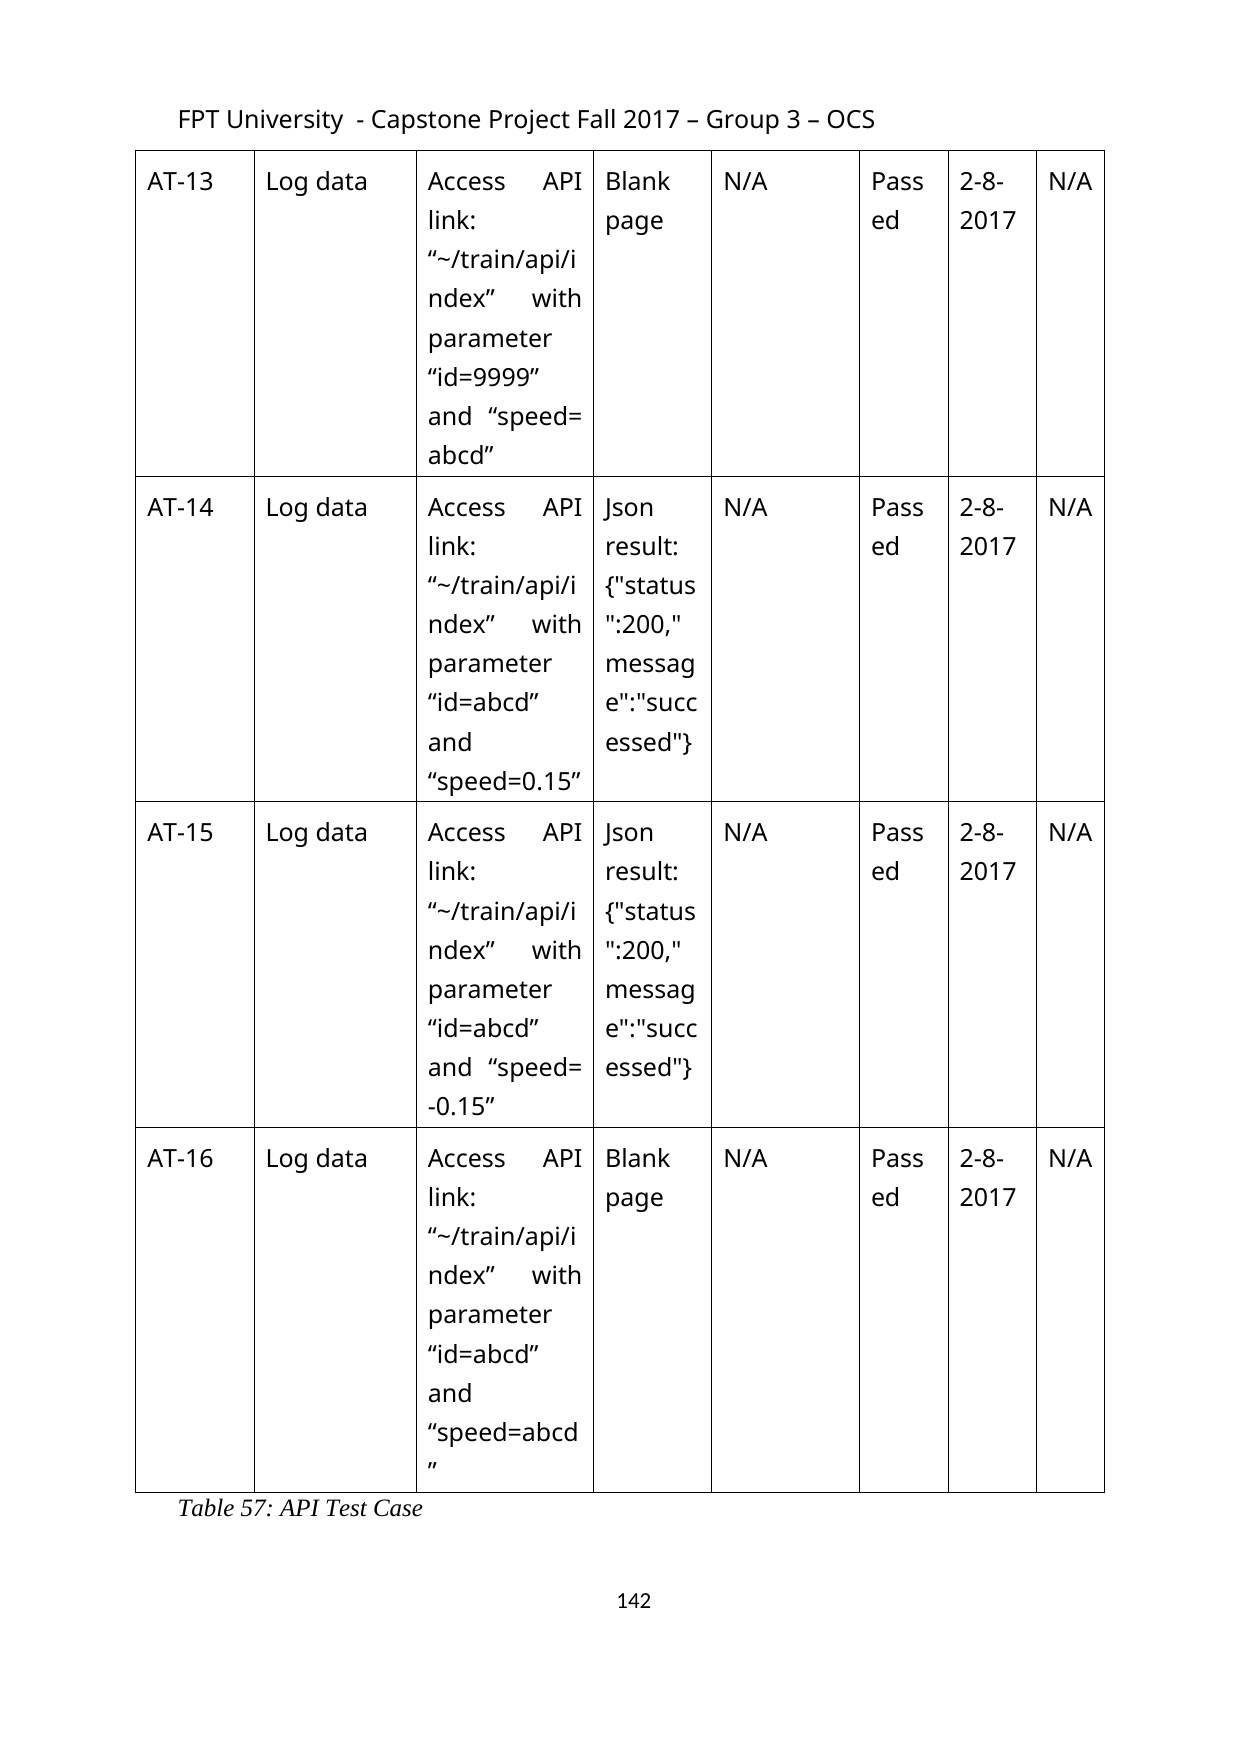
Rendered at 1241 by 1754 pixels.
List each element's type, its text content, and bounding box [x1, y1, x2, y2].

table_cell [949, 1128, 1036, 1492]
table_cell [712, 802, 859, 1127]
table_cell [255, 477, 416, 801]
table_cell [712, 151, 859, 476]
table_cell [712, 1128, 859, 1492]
text Table 57: API Test Case [177, 1493, 1090, 1521]
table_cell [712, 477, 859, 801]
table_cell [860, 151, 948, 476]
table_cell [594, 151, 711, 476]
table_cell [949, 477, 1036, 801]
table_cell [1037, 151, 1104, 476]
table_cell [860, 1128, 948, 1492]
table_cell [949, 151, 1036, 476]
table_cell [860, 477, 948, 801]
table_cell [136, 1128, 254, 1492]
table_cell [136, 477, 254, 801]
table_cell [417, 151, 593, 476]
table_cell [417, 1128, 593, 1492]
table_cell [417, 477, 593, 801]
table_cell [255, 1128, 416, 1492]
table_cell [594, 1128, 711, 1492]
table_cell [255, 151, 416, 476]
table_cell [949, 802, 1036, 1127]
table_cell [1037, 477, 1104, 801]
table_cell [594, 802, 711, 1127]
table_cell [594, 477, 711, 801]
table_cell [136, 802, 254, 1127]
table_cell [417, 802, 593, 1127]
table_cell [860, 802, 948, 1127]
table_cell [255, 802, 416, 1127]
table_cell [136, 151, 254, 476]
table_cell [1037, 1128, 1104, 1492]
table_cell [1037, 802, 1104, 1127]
